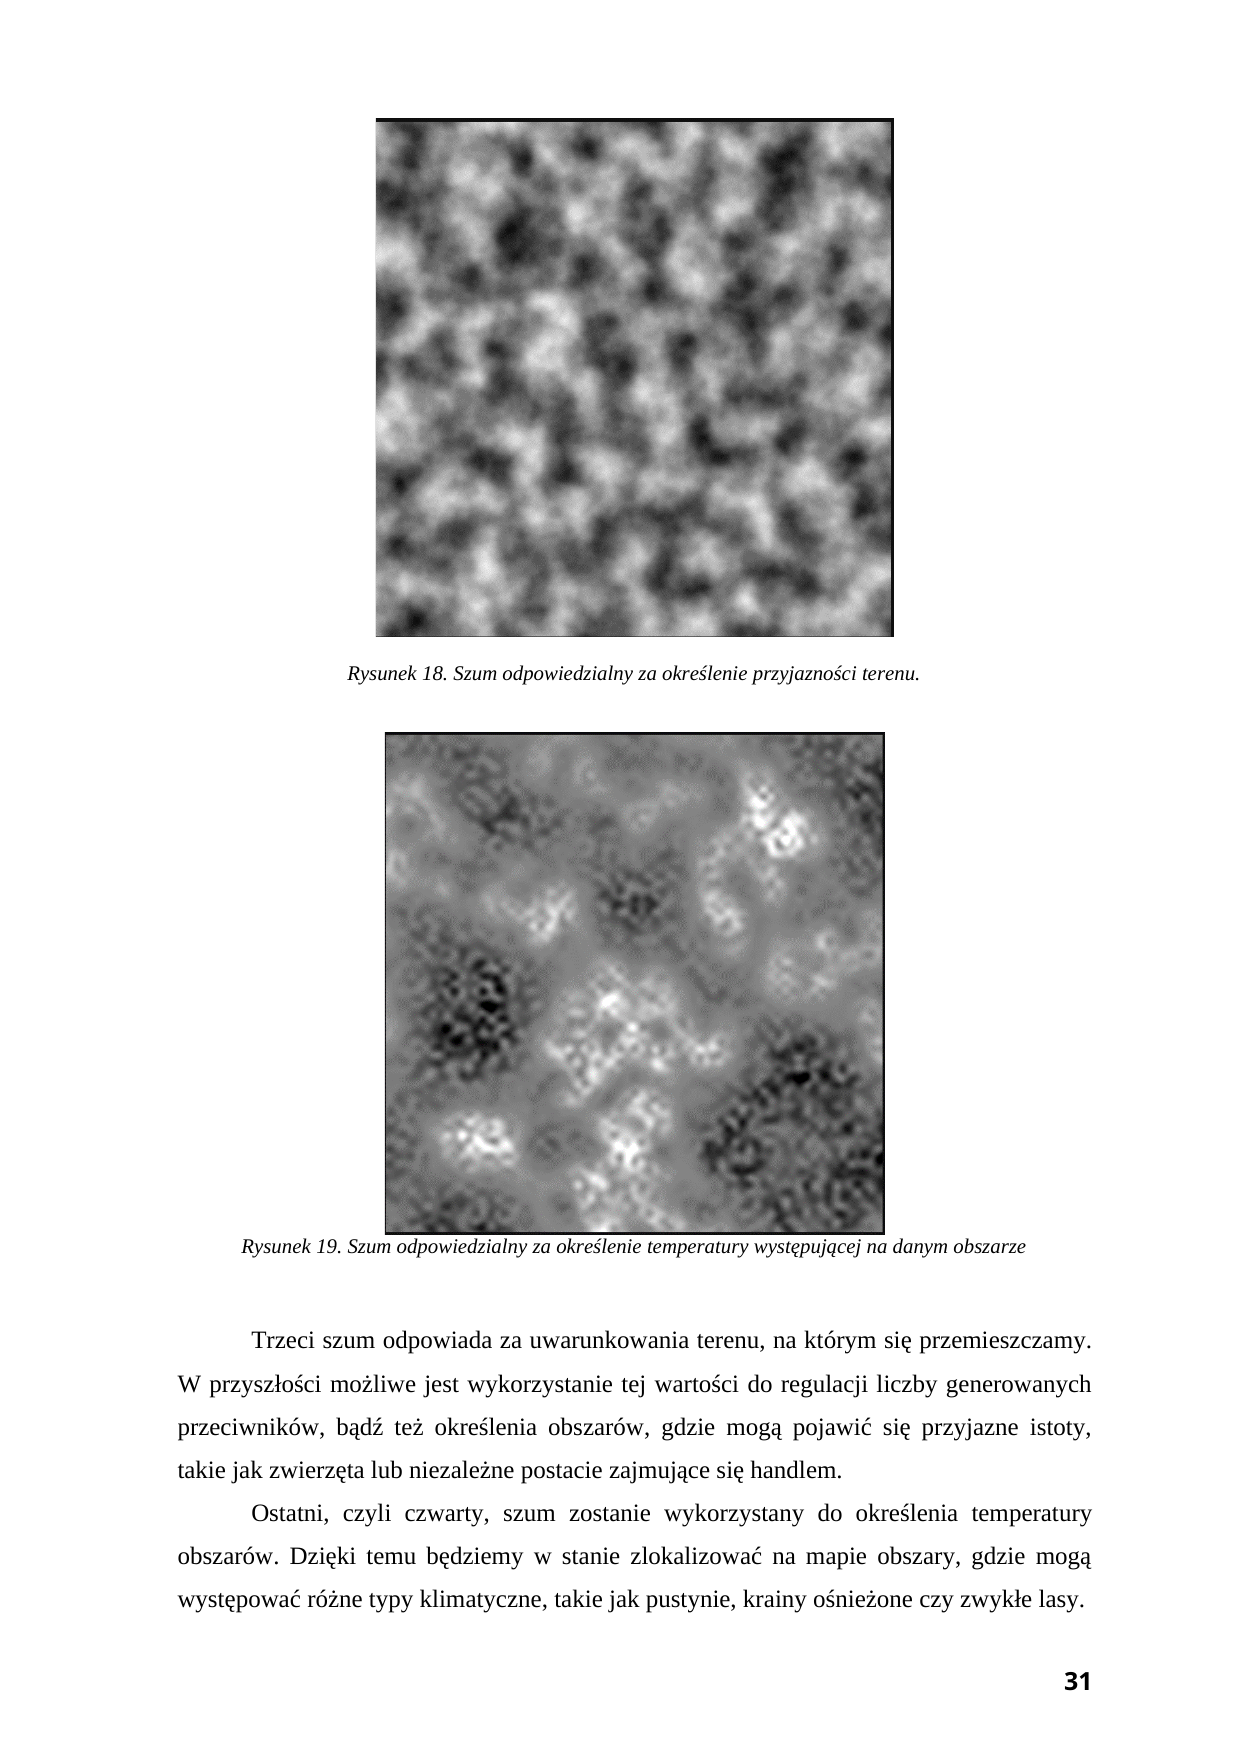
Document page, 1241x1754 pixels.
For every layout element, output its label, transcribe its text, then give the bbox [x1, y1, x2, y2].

subtitle Trzeci szum odpowiada za uwarunkowania terenu, na którym się przemieszczamy. W przyszłości możliwe jest wykorzystanie tej wartości do regulacji liczby generowanych przeciwników, bądź też określenia obszarów, gdzie mogą pojawić się przyjazne istoty, takie jak zwierzęta lub niezależne postacie zajmujące się handlem. Ostatni, czyli czwarty, szum zostanie wykorzystany do określenia temperatury obszarów. Dzięki temu będziemy w stanie zlokalizować na mapie obszary, gdzie mogą występować różne typy klimatyczne, takie jak pustynie, krainy ośnieżone czy zwykłe lasy. [177, 1282, 1092, 1613]
picture [384, 732, 885, 1235]
picture [375, 118, 894, 637]
